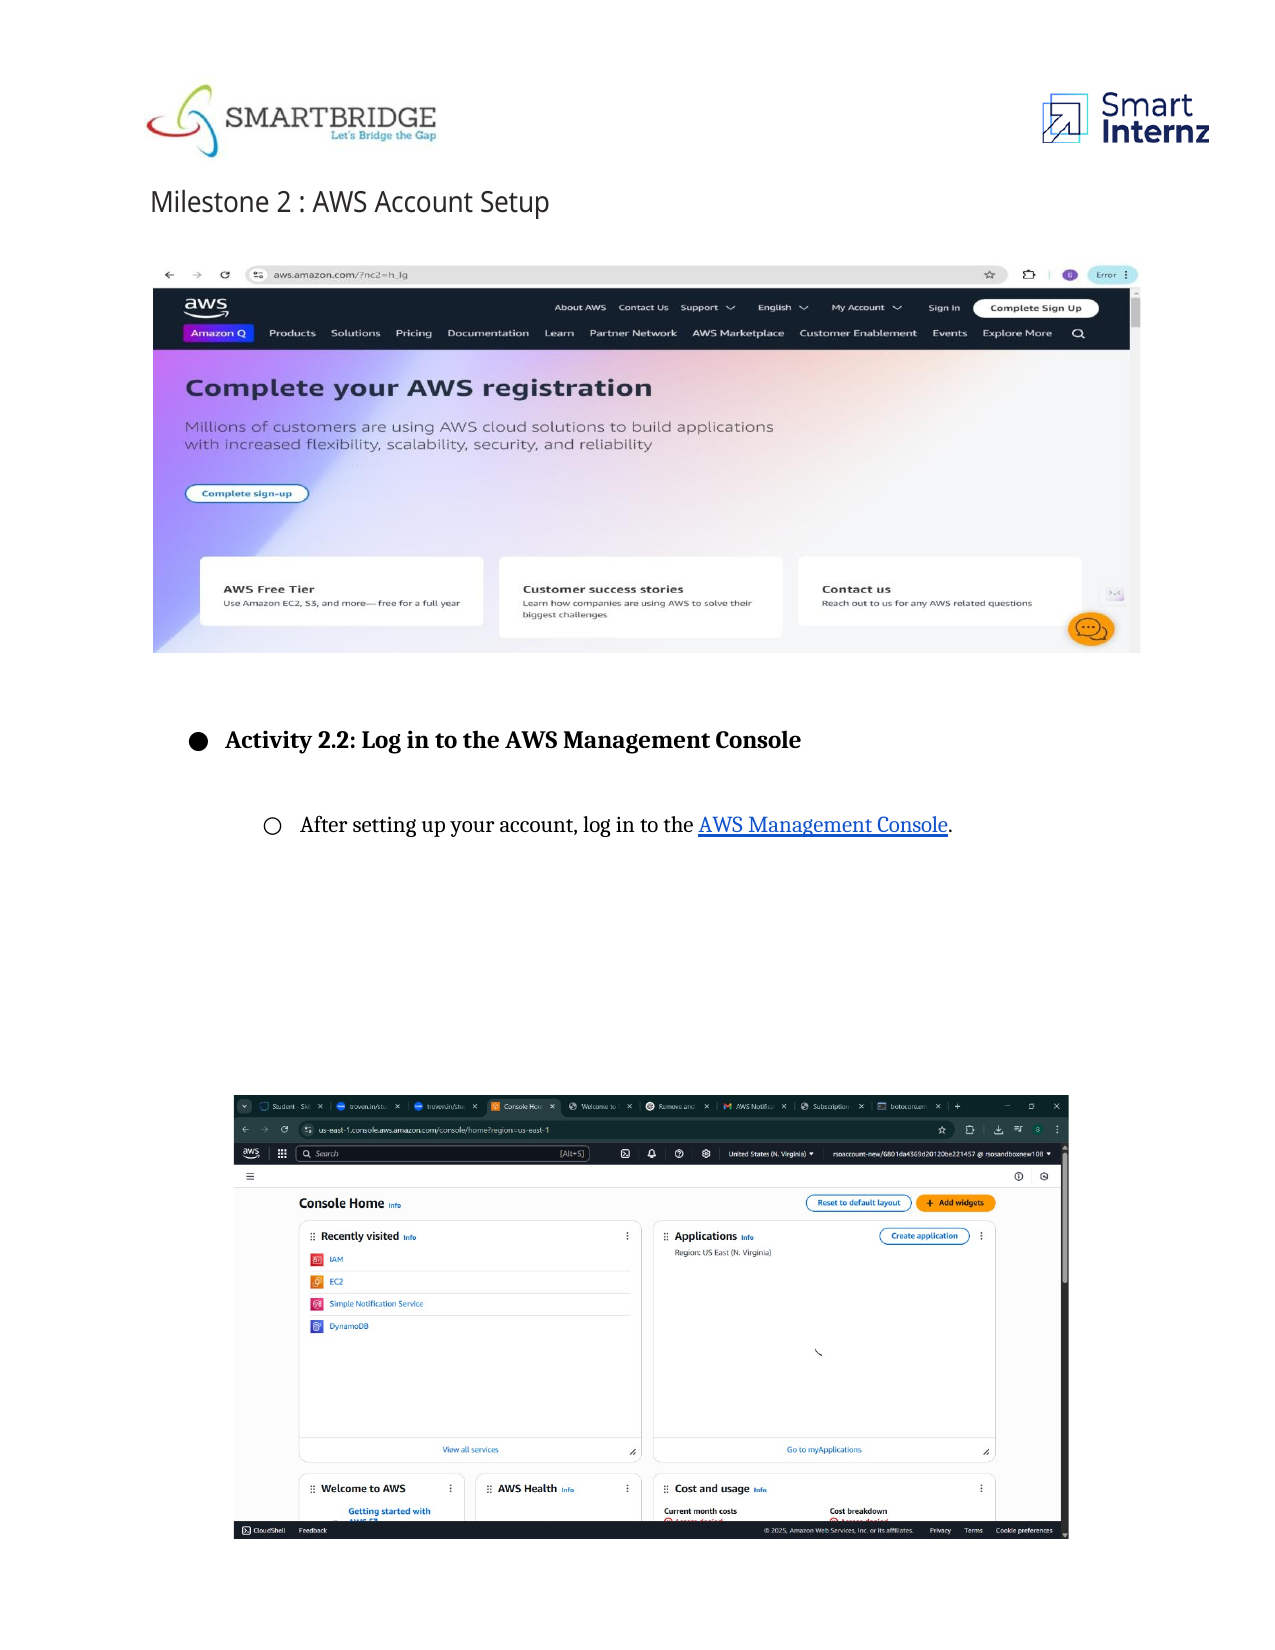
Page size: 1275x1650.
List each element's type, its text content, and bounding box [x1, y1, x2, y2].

subtitle Activity 2.2: Log in to the AWS Management Console [187, 722, 1275, 756]
text Milestone 2 : AWS Account Setup [150, 181, 1275, 221]
picture [1042, 92, 1209, 143]
picture [153, 263, 1141, 653]
picture [233, 1095, 1069, 1539]
picture [143, 78, 439, 161]
list After setting up your account, log in to the AWS Management Console. [262, 808, 1275, 839]
